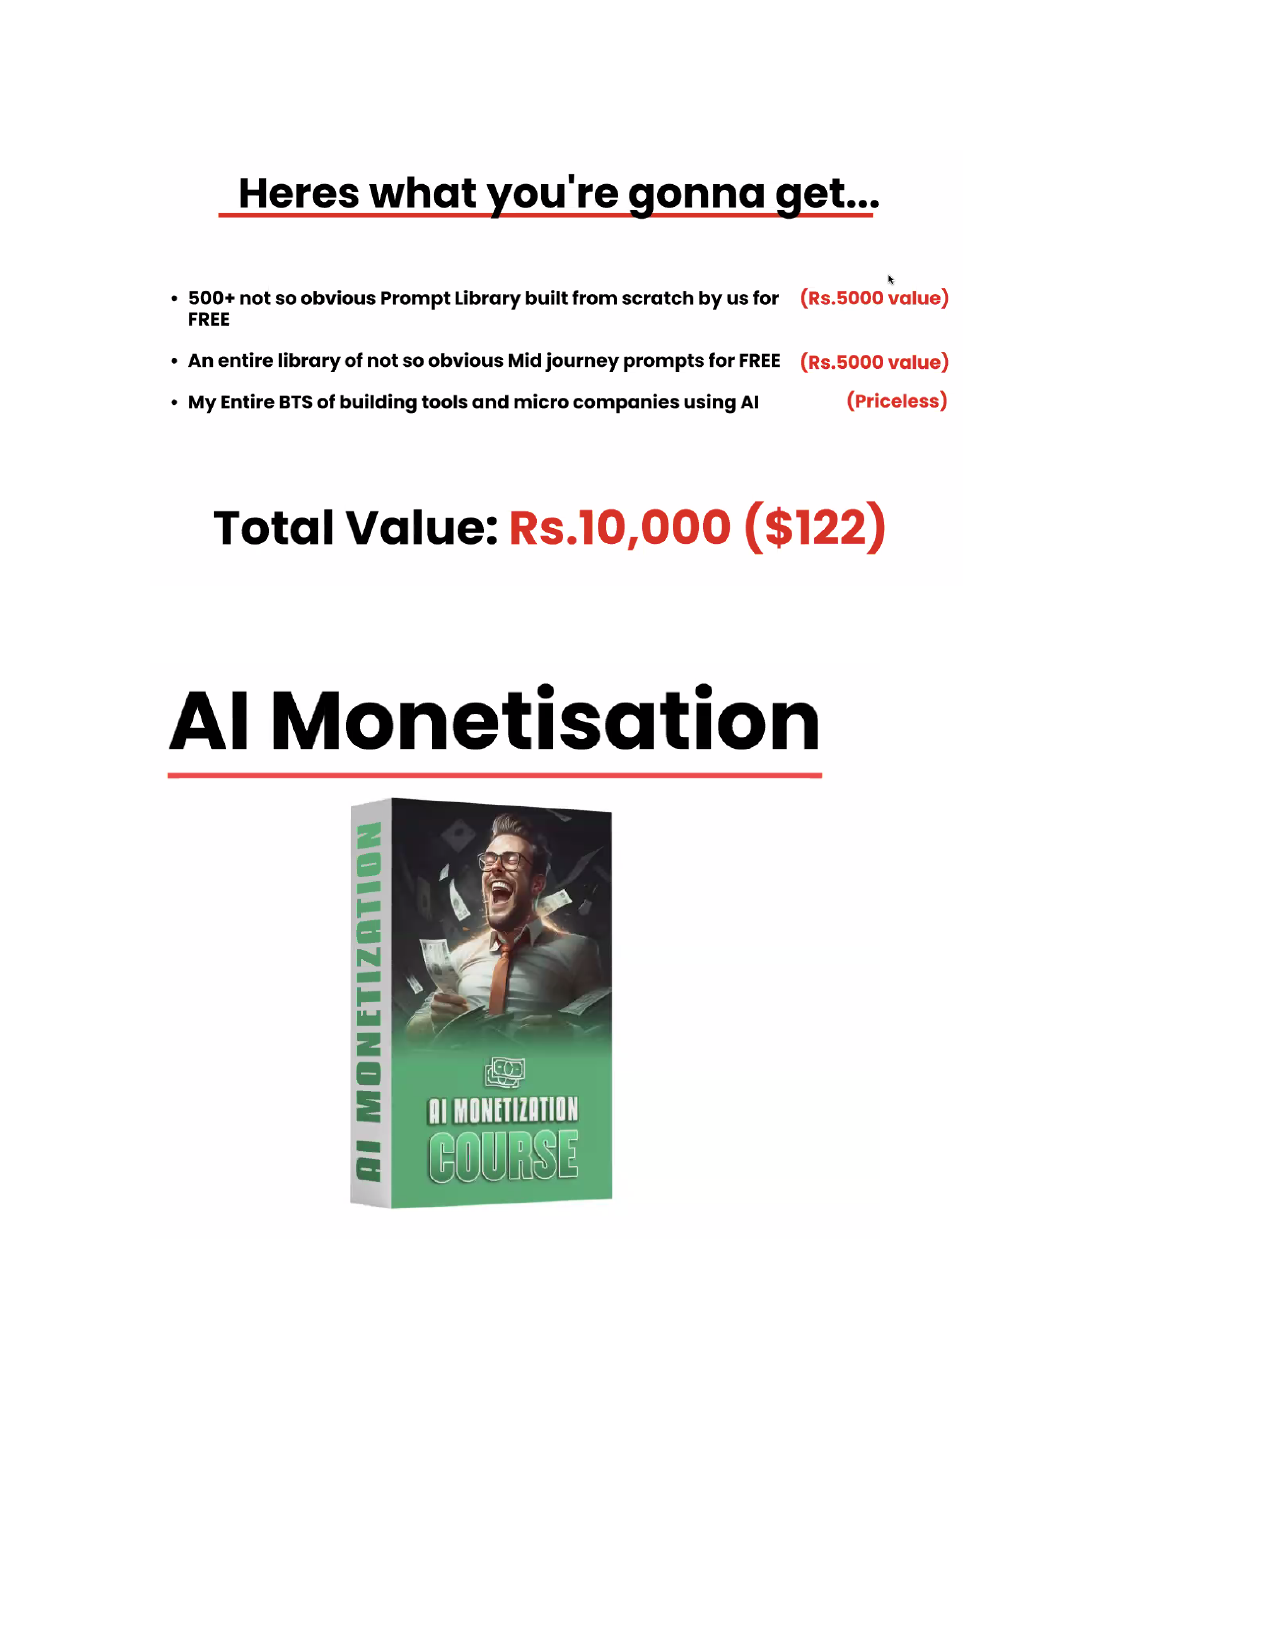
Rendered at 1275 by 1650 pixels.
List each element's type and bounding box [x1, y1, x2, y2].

picture [150, 150, 964, 586]
picture [150, 663, 881, 1239]
